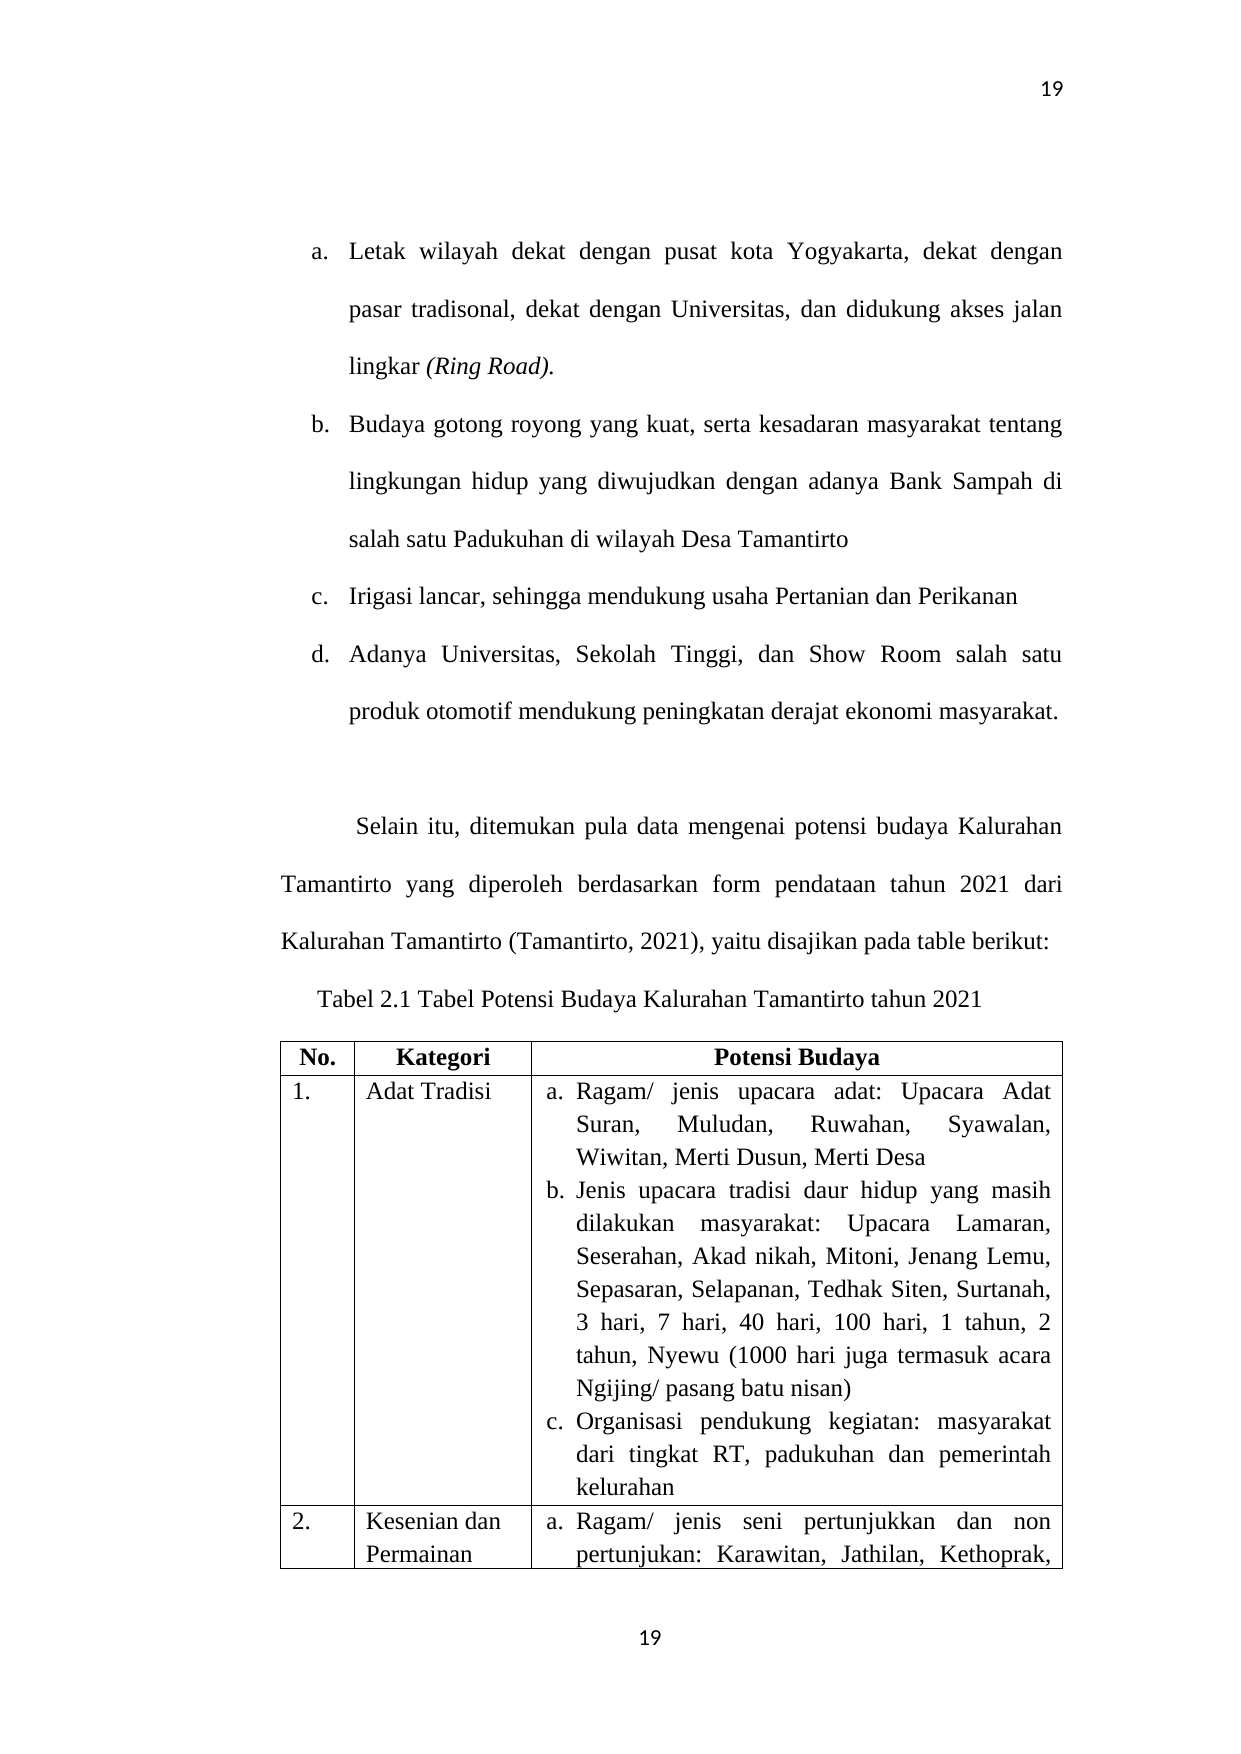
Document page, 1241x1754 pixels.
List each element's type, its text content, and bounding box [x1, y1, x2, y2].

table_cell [532, 1506, 1062, 1568]
table_header Kategori [355, 1042, 531, 1075]
table_cell Adat Tradisi [355, 1076, 531, 1505]
text Tabel 2.1 Tabel Potensi Budaya Kalurahan Tamantirto tahun 2021 [236, 984, 1063, 1012]
list Budaya gotong royong yang kuat, serta kesadaran masyarakat tentang lingkungan hidup yang diwujudkan dengan adanya Bank Sampah di salah satu Padukuhan di wilayah Desa Tamantirto [311, 409, 1063, 552]
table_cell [355, 1506, 531, 1568]
list Adanya Universitas, Sekolah Tinggi, dan Show Room salah satu produk otomotif mendukung peningkatan derajat ekonomi masyarakat. [311, 639, 1063, 725]
table_header No. [281, 1042, 354, 1075]
table_cell Ragam/ jenis upacara adat: Upacara Adat Suran, Muludan, Ruwahan, Syawalan, Wiwitan, Merti Dusun, Merti Desa Jenis upacara tradisi daur hidup yang masih dilakukan masyarakat: Upacara Lamaran, Seserahan, Akad nikah, Mitoni, Jenang Lemu, Sepasaran, Selapanan, Tedhak Siten, Surtanah, 3 hari, 7 hari, 40 hari, 100 hari, 1 tahun, 2 tahun, Nyewu (1000 hari juga termasuk acara Ngijing/ pasang batu nisan) Organisasi pendukung kegiatan: masyarakat dari tingkat RT, padukuhan dan pemerintah kelurahan [532, 1076, 1062, 1505]
text Selain itu, ditemukan pula data mengenai potensi budaya Kalurahan Tamantirto yang diperoleh berdasarkan form pendataan tahun 2021 dari Kalurahan Tamantirto , yaitu disajikan pada table berikut: [281, 811, 1063, 955]
list Irigasi lancar, sehingga mendukung usaha Pertanian dan Perikanan [311, 581, 1063, 610]
table_cell 2. [281, 1506, 354, 1568]
table_cell 1. [281, 1076, 354, 1505]
table_header Potensi Budaya [532, 1042, 1062, 1075]
list Letak wilayah dekat dengan pusat kota Yogyakarta, dekat dengan pasar tradisonal, dekat dengan Universitas, dan didukung akses jalan lingkar (Ring Road). [311, 236, 1063, 380]
